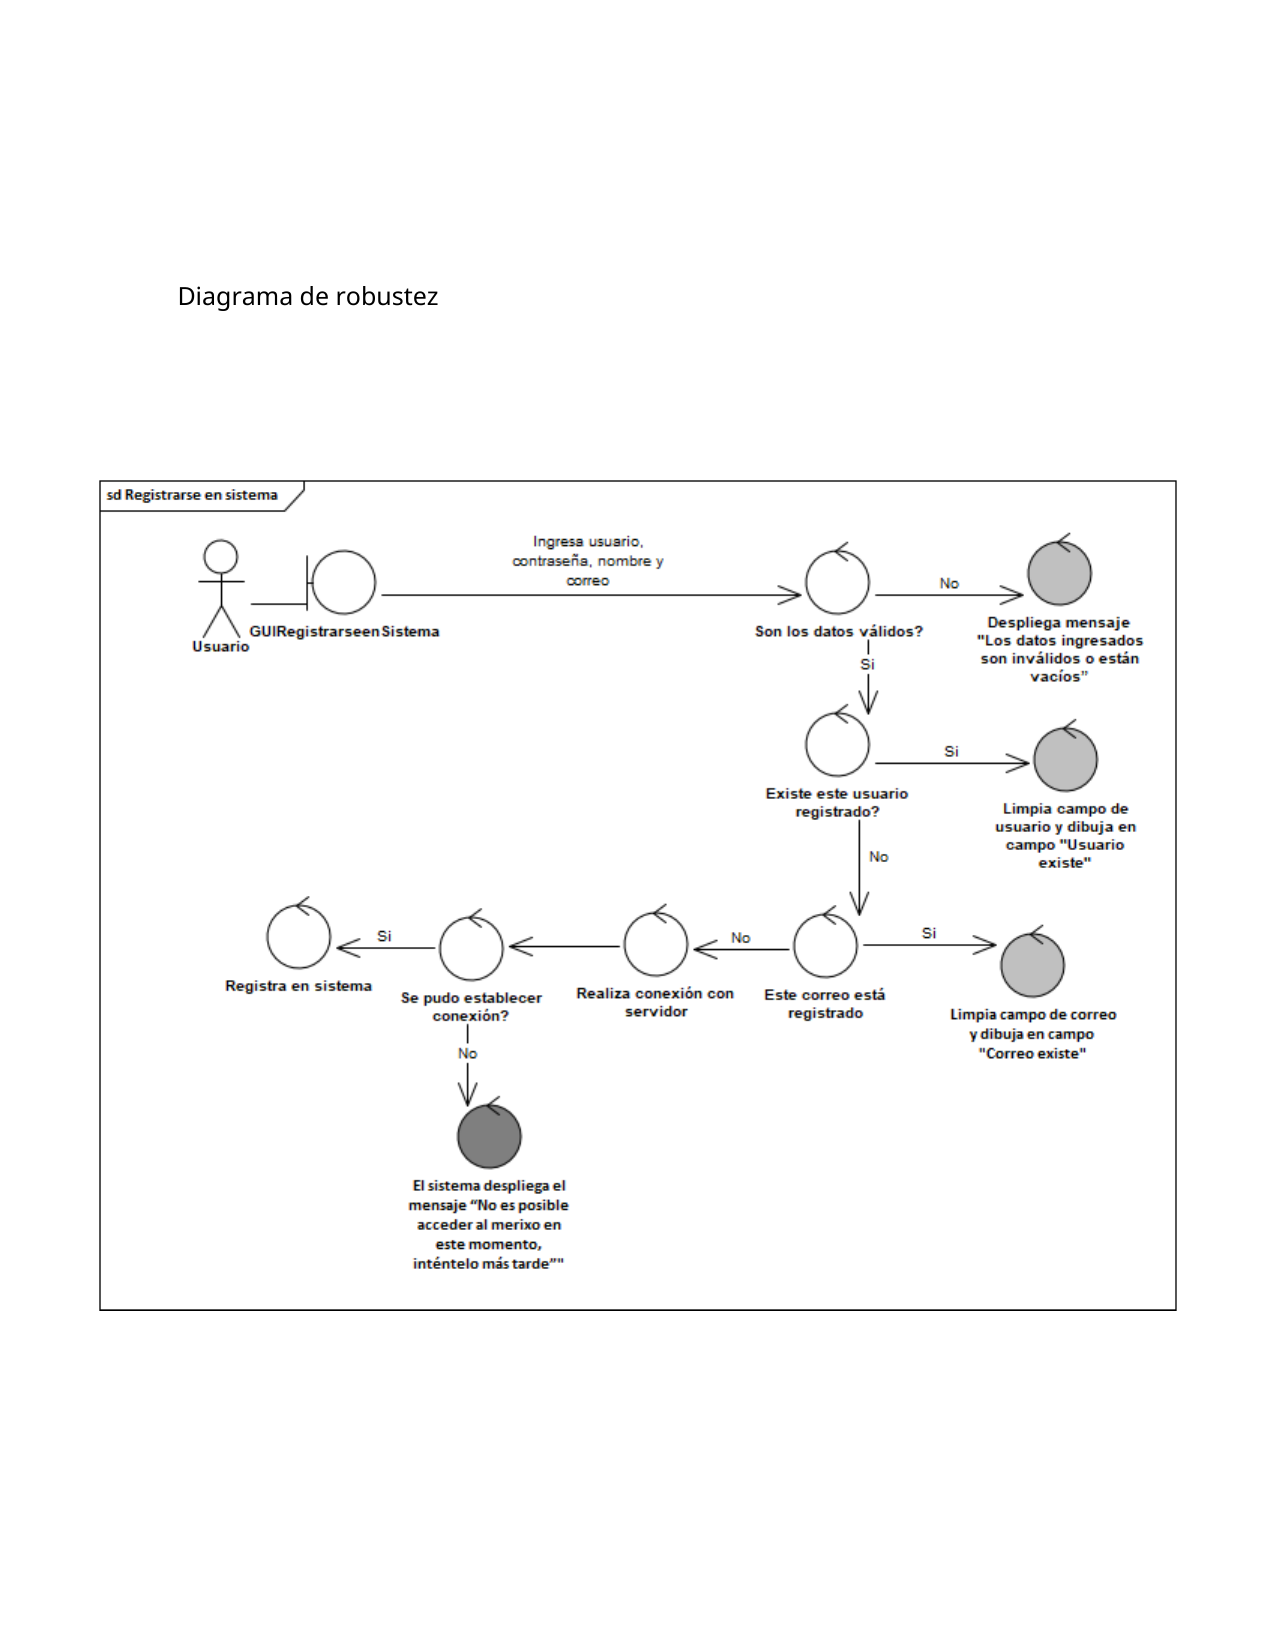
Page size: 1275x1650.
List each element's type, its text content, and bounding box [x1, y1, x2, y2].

picture [98, 479, 1177, 1311]
subtitle Diagrama de robustez [177, 278, 1098, 312]
